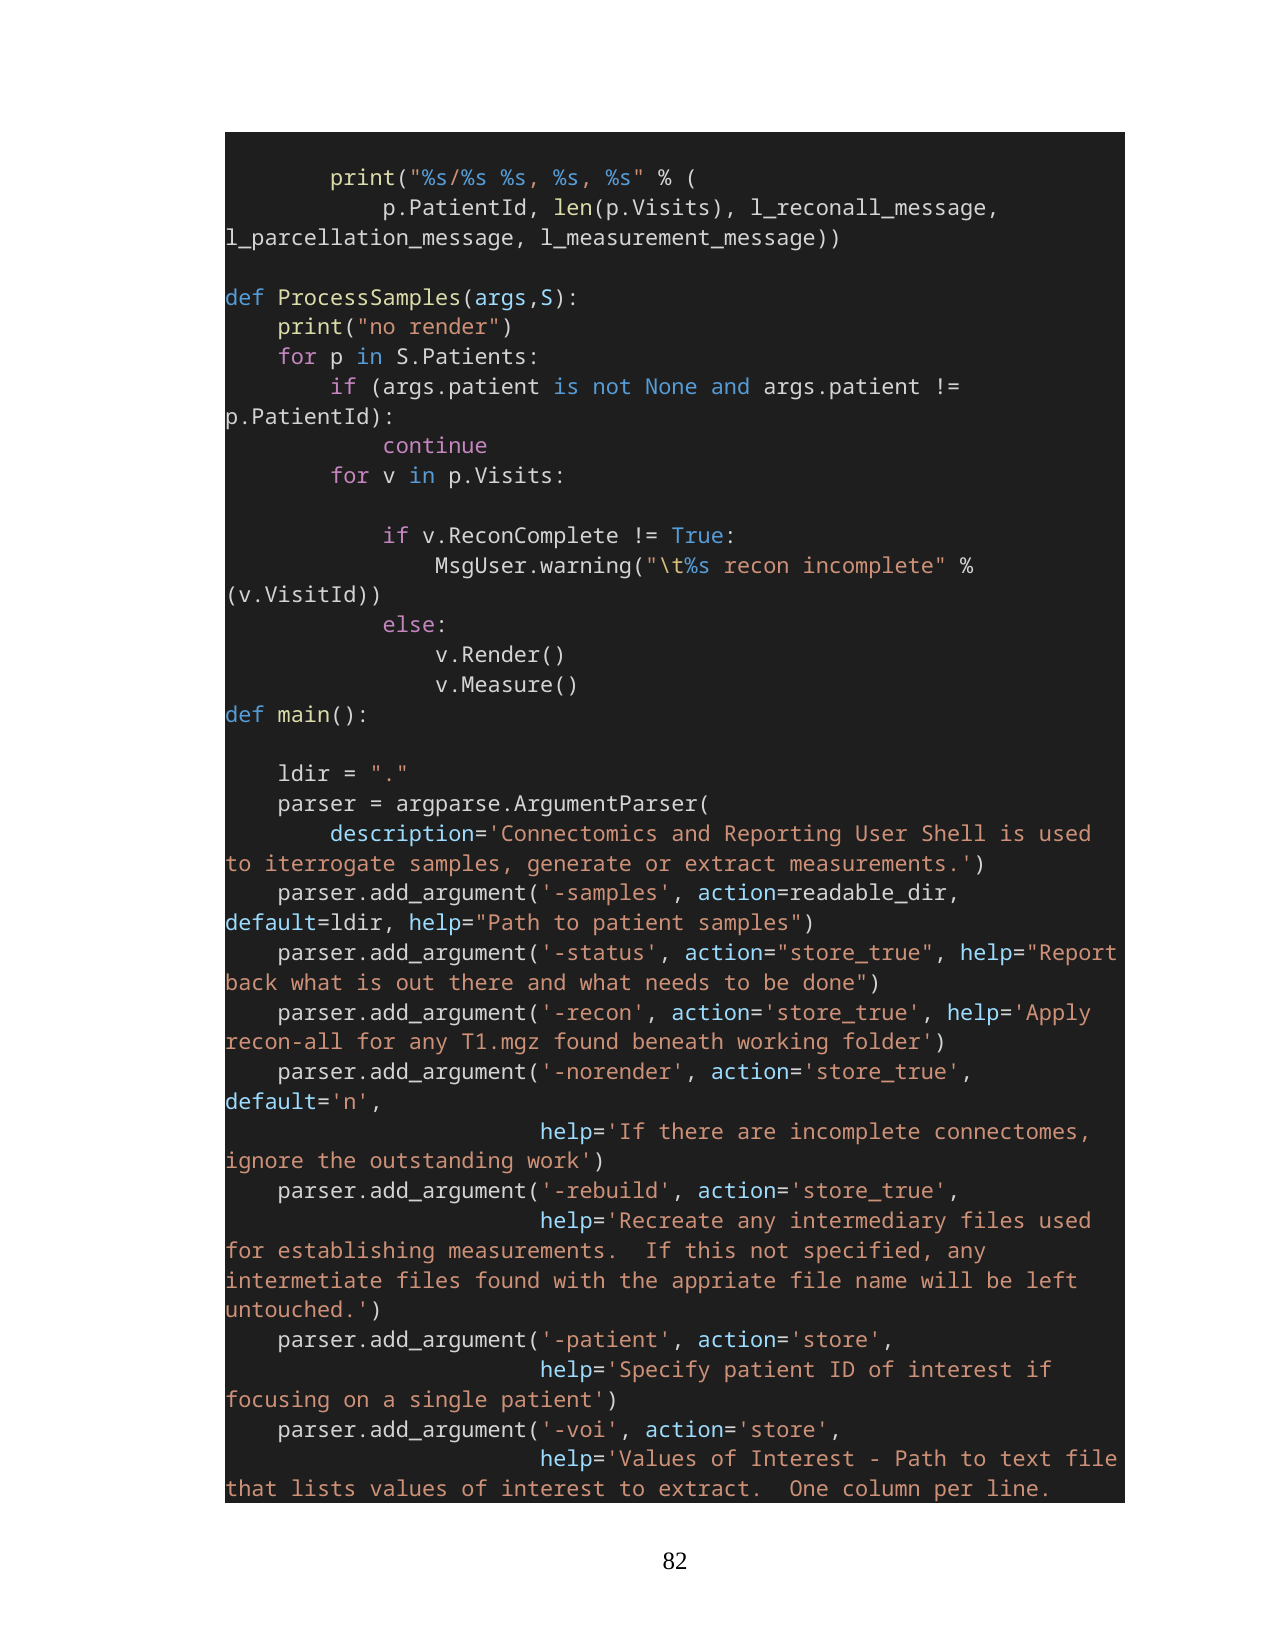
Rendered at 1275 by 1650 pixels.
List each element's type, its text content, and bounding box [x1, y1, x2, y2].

text for p in S.Patients: [225, 341, 1125, 371]
text v.Render() [225, 639, 1125, 669]
text help='Specify patient ID of interest if focusing on a single patient') [225, 1354, 1125, 1413]
text for v in p.Visits: [225, 460, 1125, 490]
text parser.add_argument('-norender', action='store_true', default='n', [225, 1056, 1125, 1116]
text description='Connectomics and Reporting User Shell is used to iterrogate samples, generate or extract measurements.') [225, 818, 1125, 877]
text parser.add_argument('-samples', action=readable_dir, default=ldir, help="Path to patient samples") [225, 877, 1125, 937]
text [225, 1443, 1125, 1503]
text continue [225, 430, 1125, 460]
text p.PatientId, len(p.Visits), l_reconall_message, l_parcellation_message, l_measurement_message)) [225, 192, 1125, 252]
text MsgUser.warning("\t%s recon incomplete" % (v.VisitId)) [225, 549, 1125, 609]
text parser.add_argument('-patient', action='store', [225, 1324, 1125, 1354]
text parser.add_argument('-rebuild', action='store_true', [225, 1175, 1125, 1205]
text help='Recreate any intermediary files used for establishing measurements. If this not specified, any intermetiate files found with the appriate file name will be left untouched.') [225, 1205, 1125, 1324]
text else: [225, 609, 1125, 639]
text print("%s/%s %s, %s, %s" % ( [225, 162, 1125, 192]
text print("no render") [225, 311, 1125, 341]
text v.Measure() [225, 669, 1125, 698]
text parser.add_argument('-recon', action='store_true', help='Apply recon-all for any T1.mgz found beneath working folder') [225, 996, 1125, 1056]
text ldir = "." [225, 758, 1125, 788]
text parser.add_argument('-voi', action='store', [225, 1413, 1125, 1443]
text parser.add_argument('-status', action="store_true", help="Report back what is out there and what needs to be done") [225, 937, 1125, 996]
text parser = argparse.ArgumentParser( [225, 788, 1125, 818]
text if (args.patient is not None and args.patient != p.PatientId): [225, 371, 1125, 430]
text if v.ReconComplete != True: [225, 520, 1125, 549]
text help='If there are incomplete connectomes, ignore the outstanding work') [225, 1116, 1125, 1175]
text def main(): [225, 698, 1125, 728]
text def ProcessSamples(args,S): [225, 281, 1125, 311]
